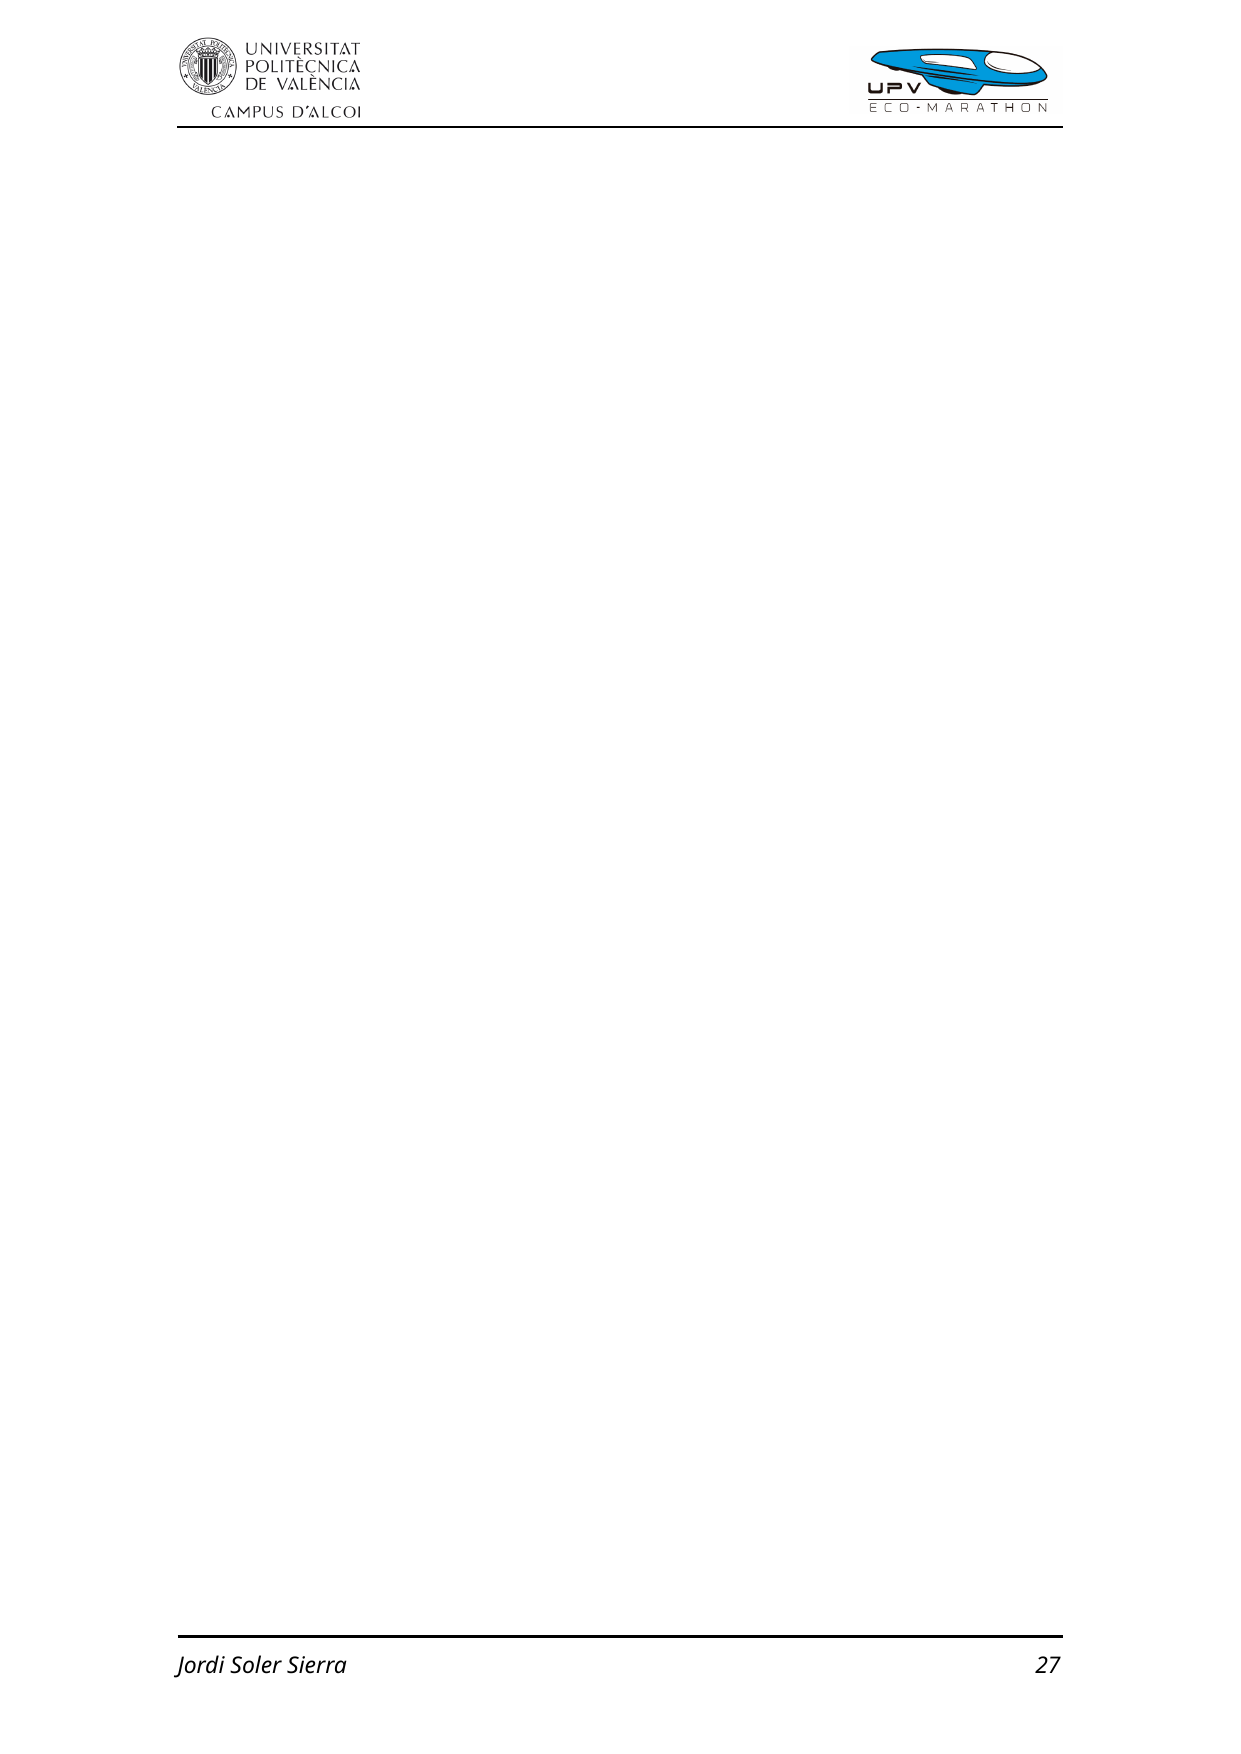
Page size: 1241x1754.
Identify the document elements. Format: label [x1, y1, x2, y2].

picture [177, 34, 362, 121]
picture [849, 46, 1063, 114]
